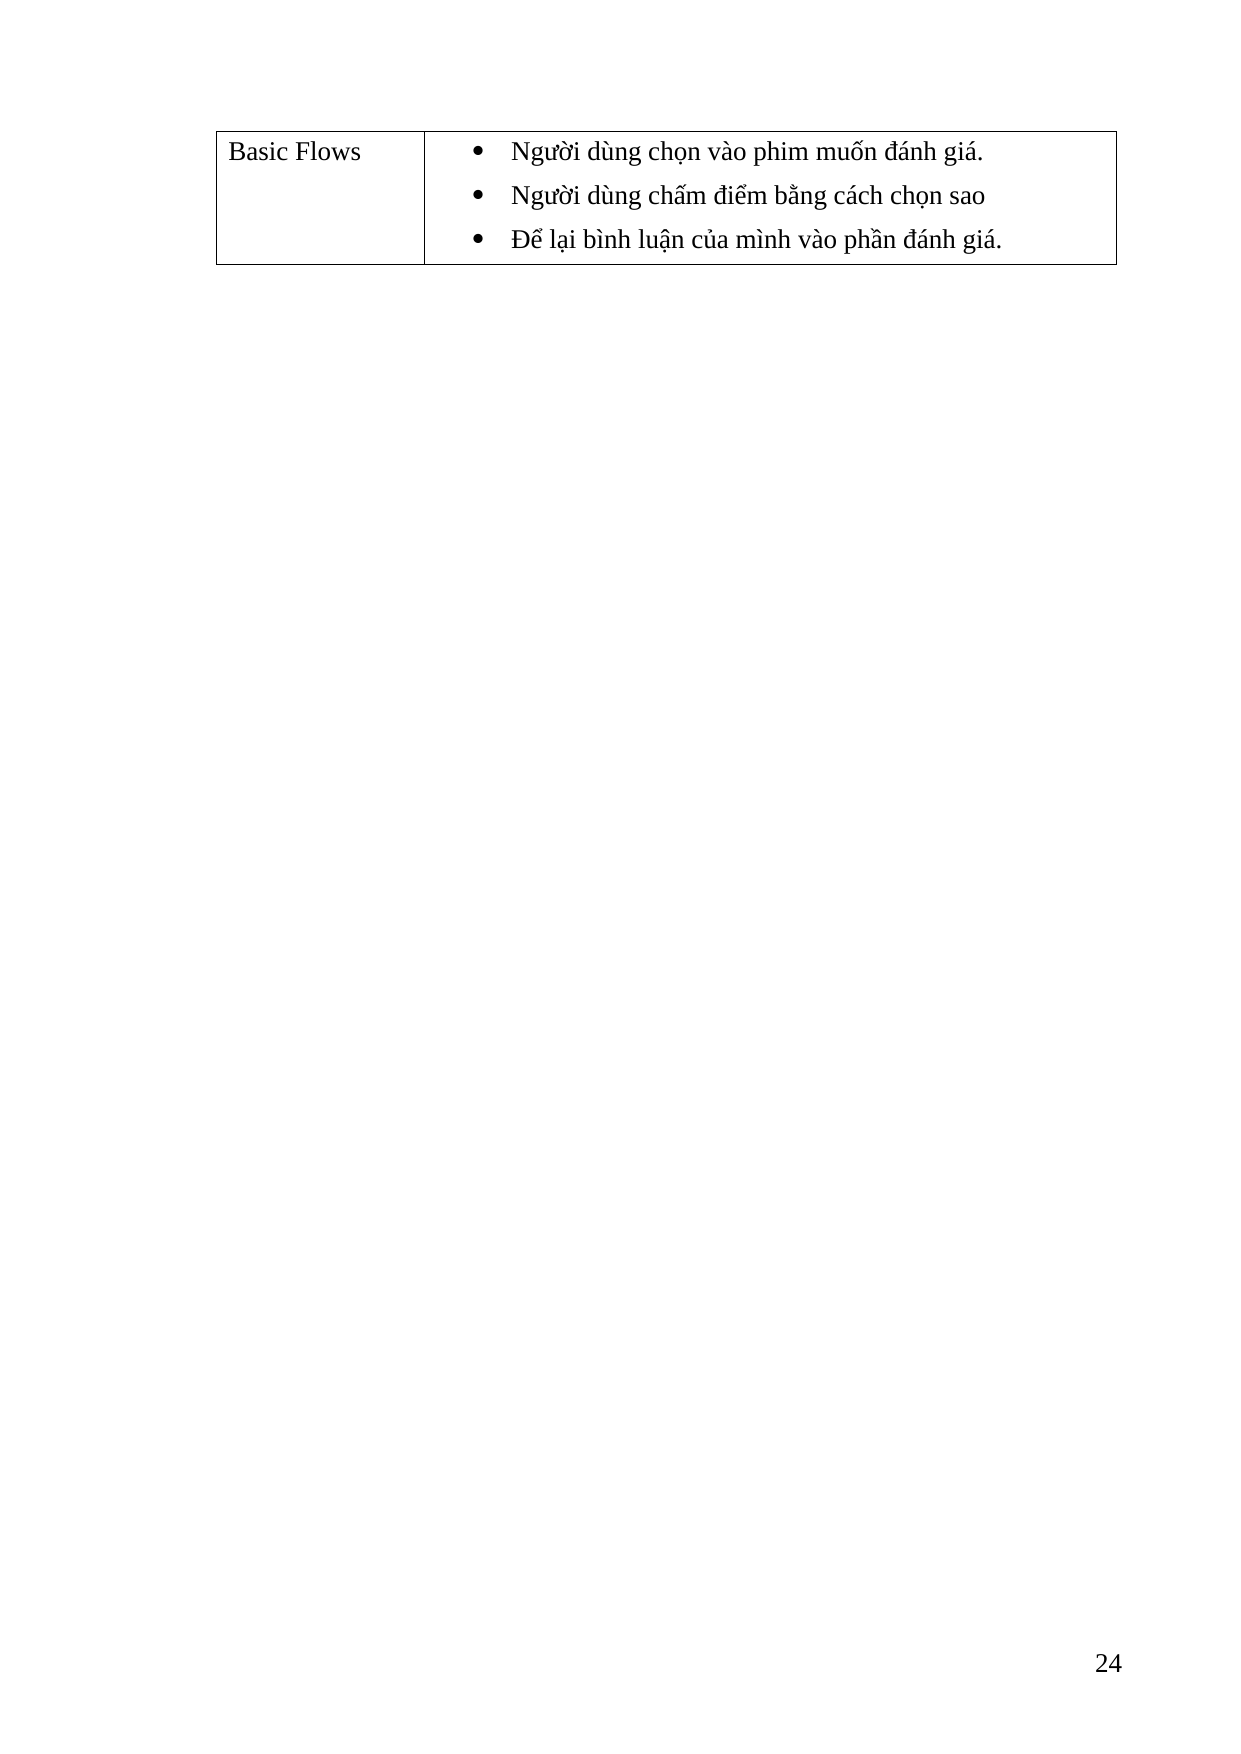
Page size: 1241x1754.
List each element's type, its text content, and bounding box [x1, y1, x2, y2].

table_cell Basic Flows [217, 132, 424, 263]
table_cell Người dùng chọn vào phim muốn đánh giá. Người dùng chấm điểm bằng cách chọn sao Để lại bình luận của mình vào phần đánh giá. [425, 132, 1116, 263]
